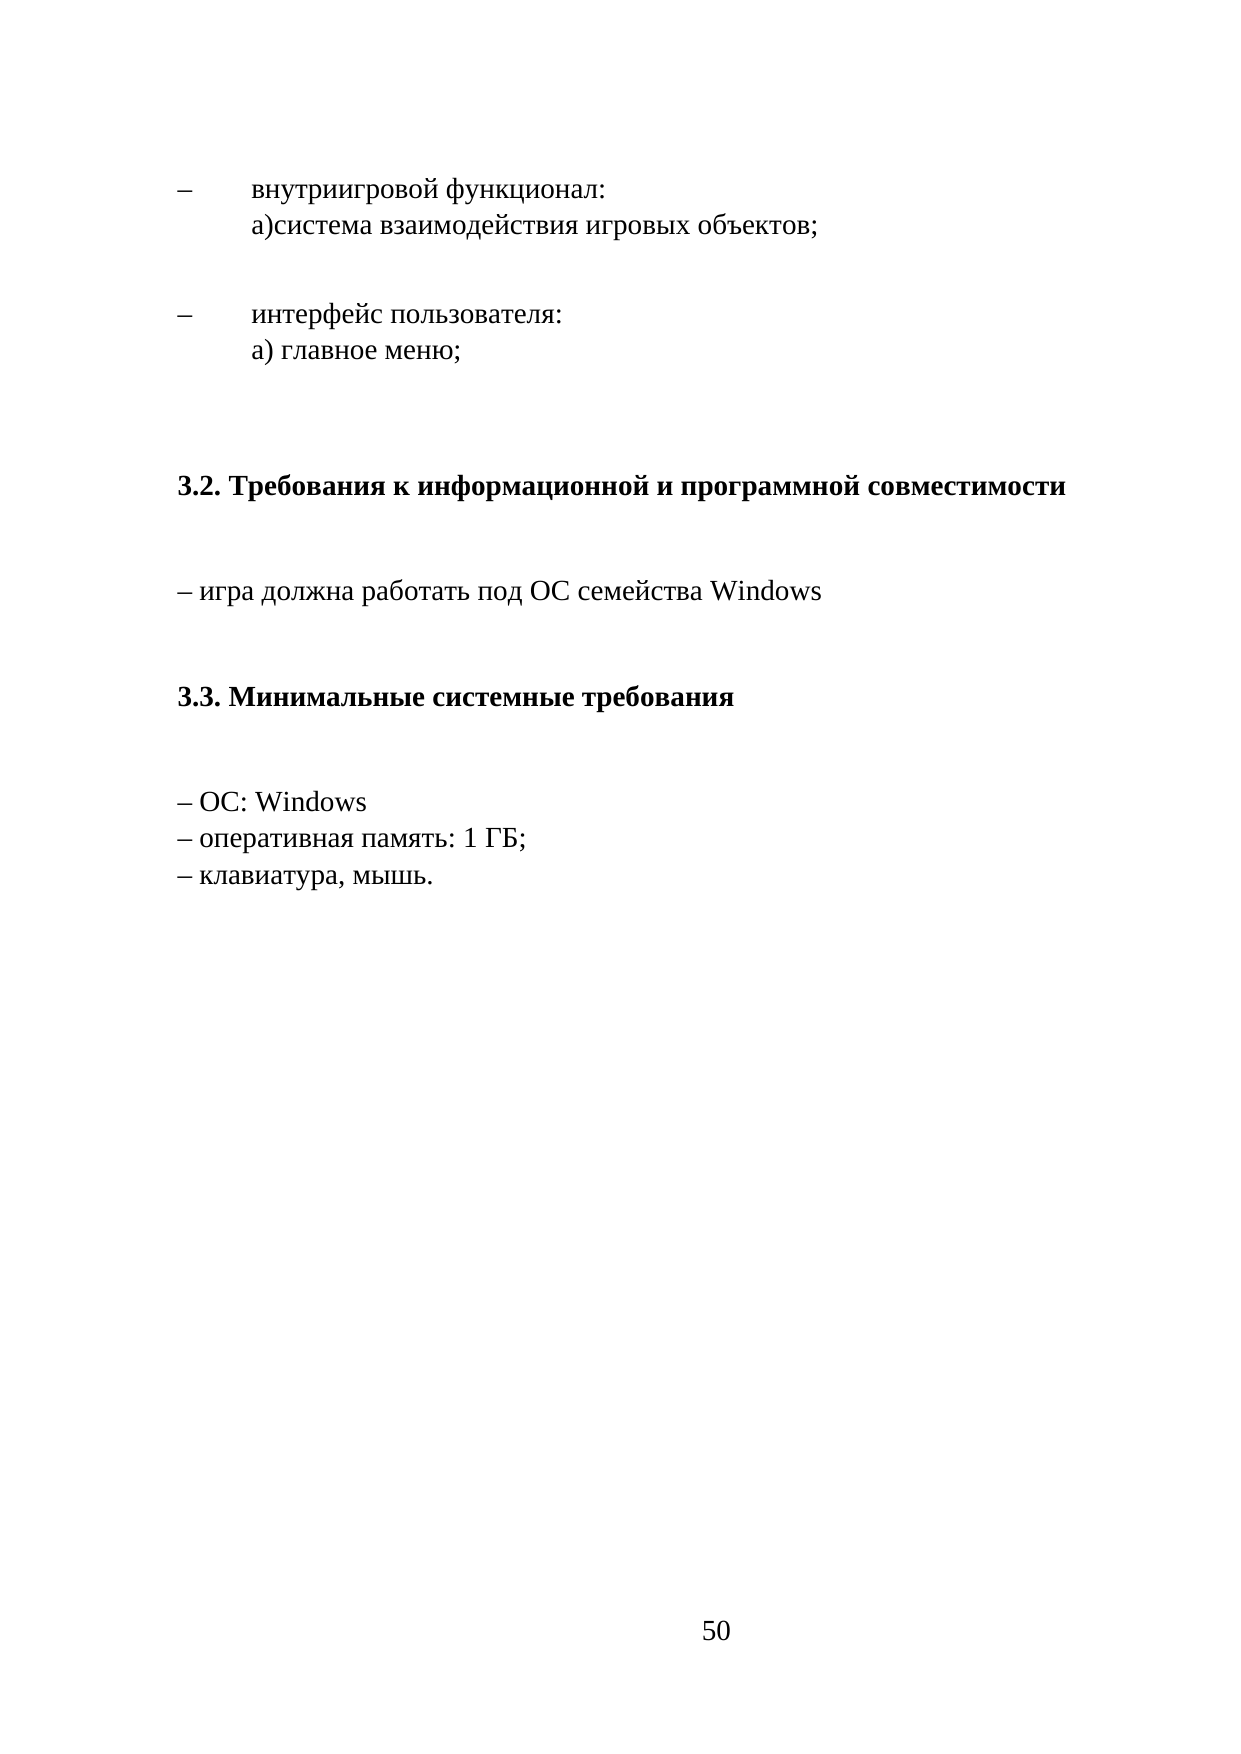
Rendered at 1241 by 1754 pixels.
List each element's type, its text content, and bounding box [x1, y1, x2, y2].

text 3.2. Требования к информационной и программной совместимости [177, 468, 1181, 501]
text – ОС: Windows – оперативная память: 1 ГБ; – клавиатура, мышь. [177, 784, 1181, 890]
text – внутриигровой функционал: a)система взаимодействия игровых объектов; [177, 171, 1181, 241]
text – игра должна работать под ОС семейства Windows [177, 573, 1181, 607]
text – интерфейс пользователя: а) главное меню; [177, 260, 1181, 396]
text 3.3. Минимальные системные требования [177, 679, 1181, 712]
